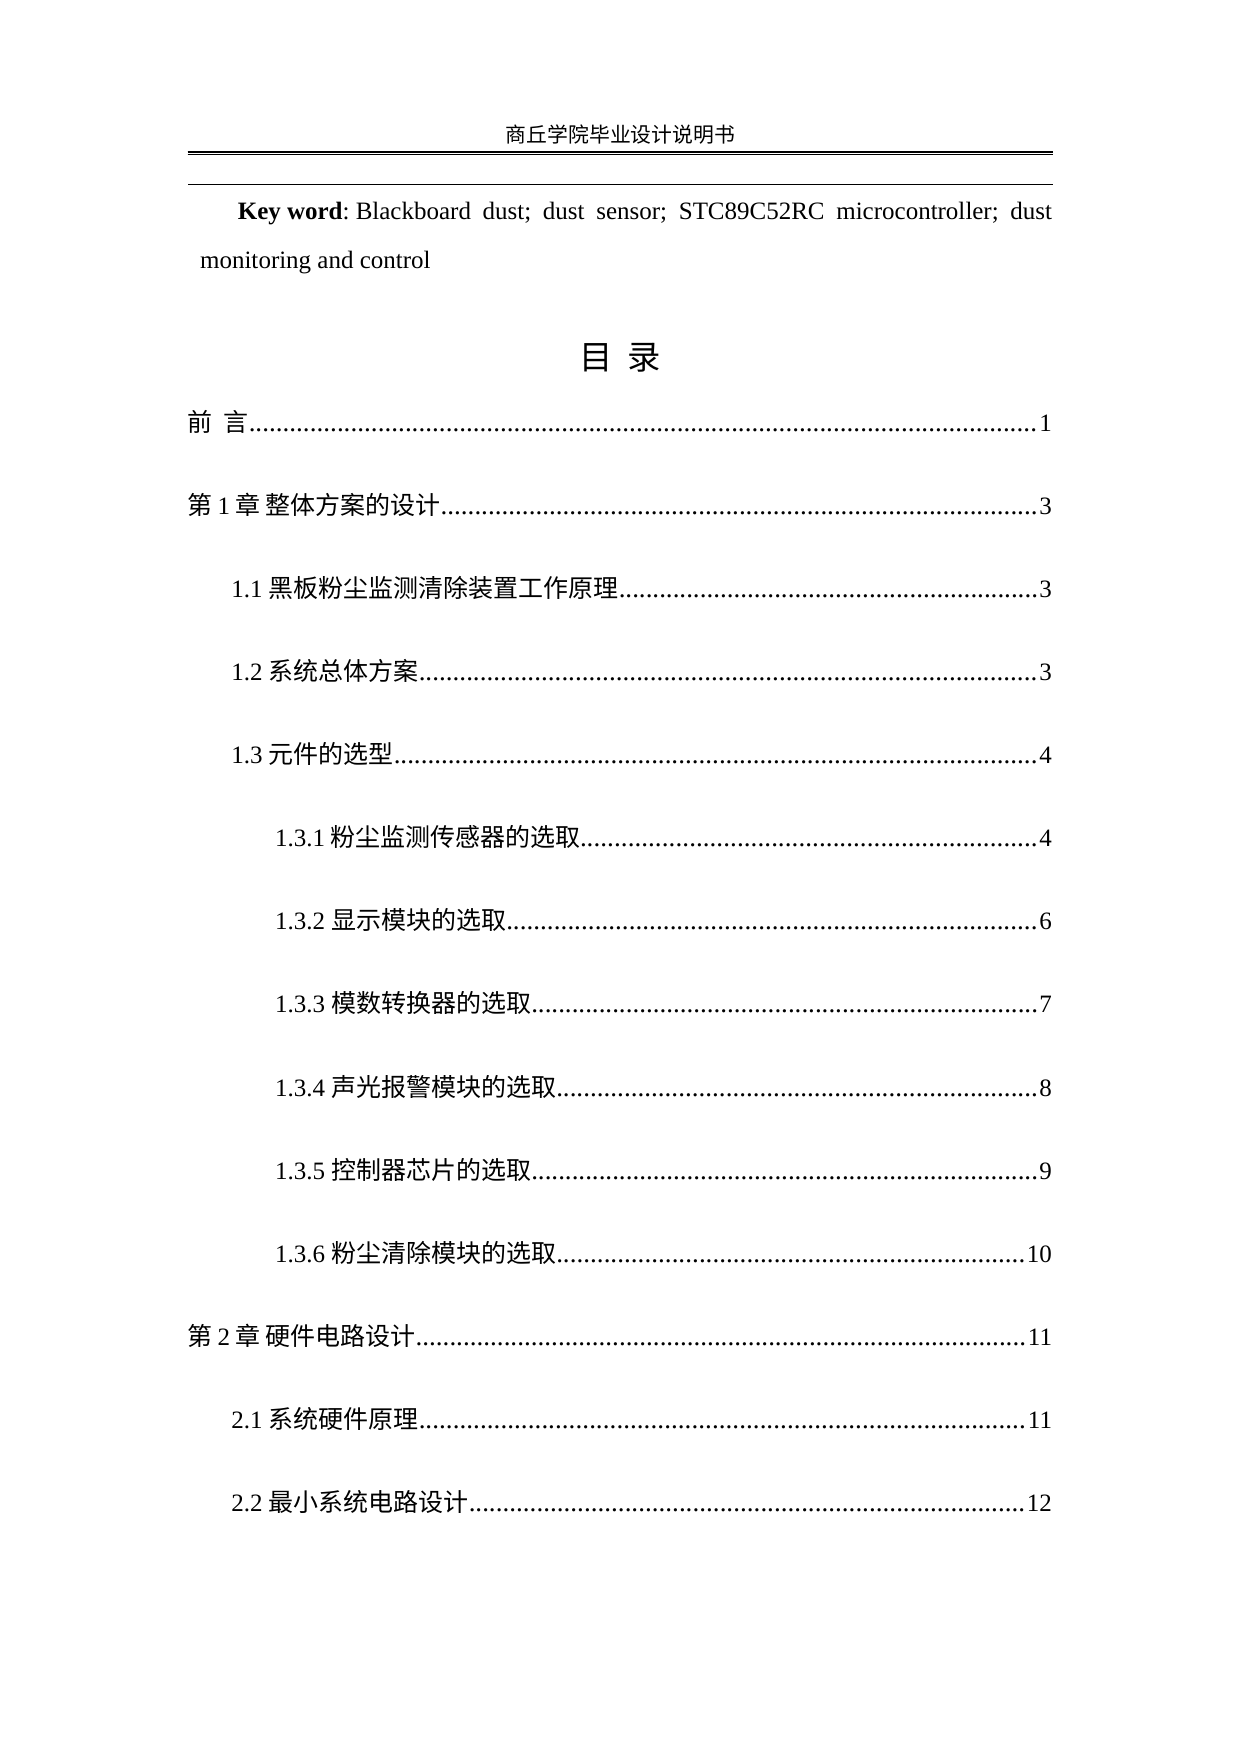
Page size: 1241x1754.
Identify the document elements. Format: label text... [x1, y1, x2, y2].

text 1.2 系统总体方案 3 [231, 637, 1053, 702]
text 1.3.2 显示模块的选取 6 [231, 886, 1053, 951]
text Key word: Blackboard dust; dust sensor; STC89C52RC microcontroller; dust monitoring and control [200, 194, 1053, 276]
text 前 言 1 [187, 388, 1053, 453]
text 目 录 [187, 323, 1053, 388]
text 1.3.4 声光报警模块的选取 8 [231, 1053, 1053, 1118]
text 2.1 系统硬件原理 11 [231, 1385, 1053, 1450]
text 2.2 最小系统电路设计 12 [231, 1468, 1053, 1533]
text 第1章 整体方案的设计 3 [187, 471, 1053, 536]
text 1.3.1粉尘监测传感器的选取 4 [231, 803, 1053, 868]
text 1.1 黑板粉尘监测清除装置工作原理 3 [231, 554, 1053, 619]
text 1.3.5 控制器芯片的选取 9 [231, 1136, 1053, 1201]
text 1.3.3 模数转换器的选取 7 [231, 969, 1053, 1034]
text 第2章 硬件电路设计 11 [187, 1302, 1053, 1367]
text 1.3.6 粉尘清除模块的选取 10 [231, 1219, 1053, 1284]
text 1.3 元件的选型 4 [231, 720, 1053, 785]
